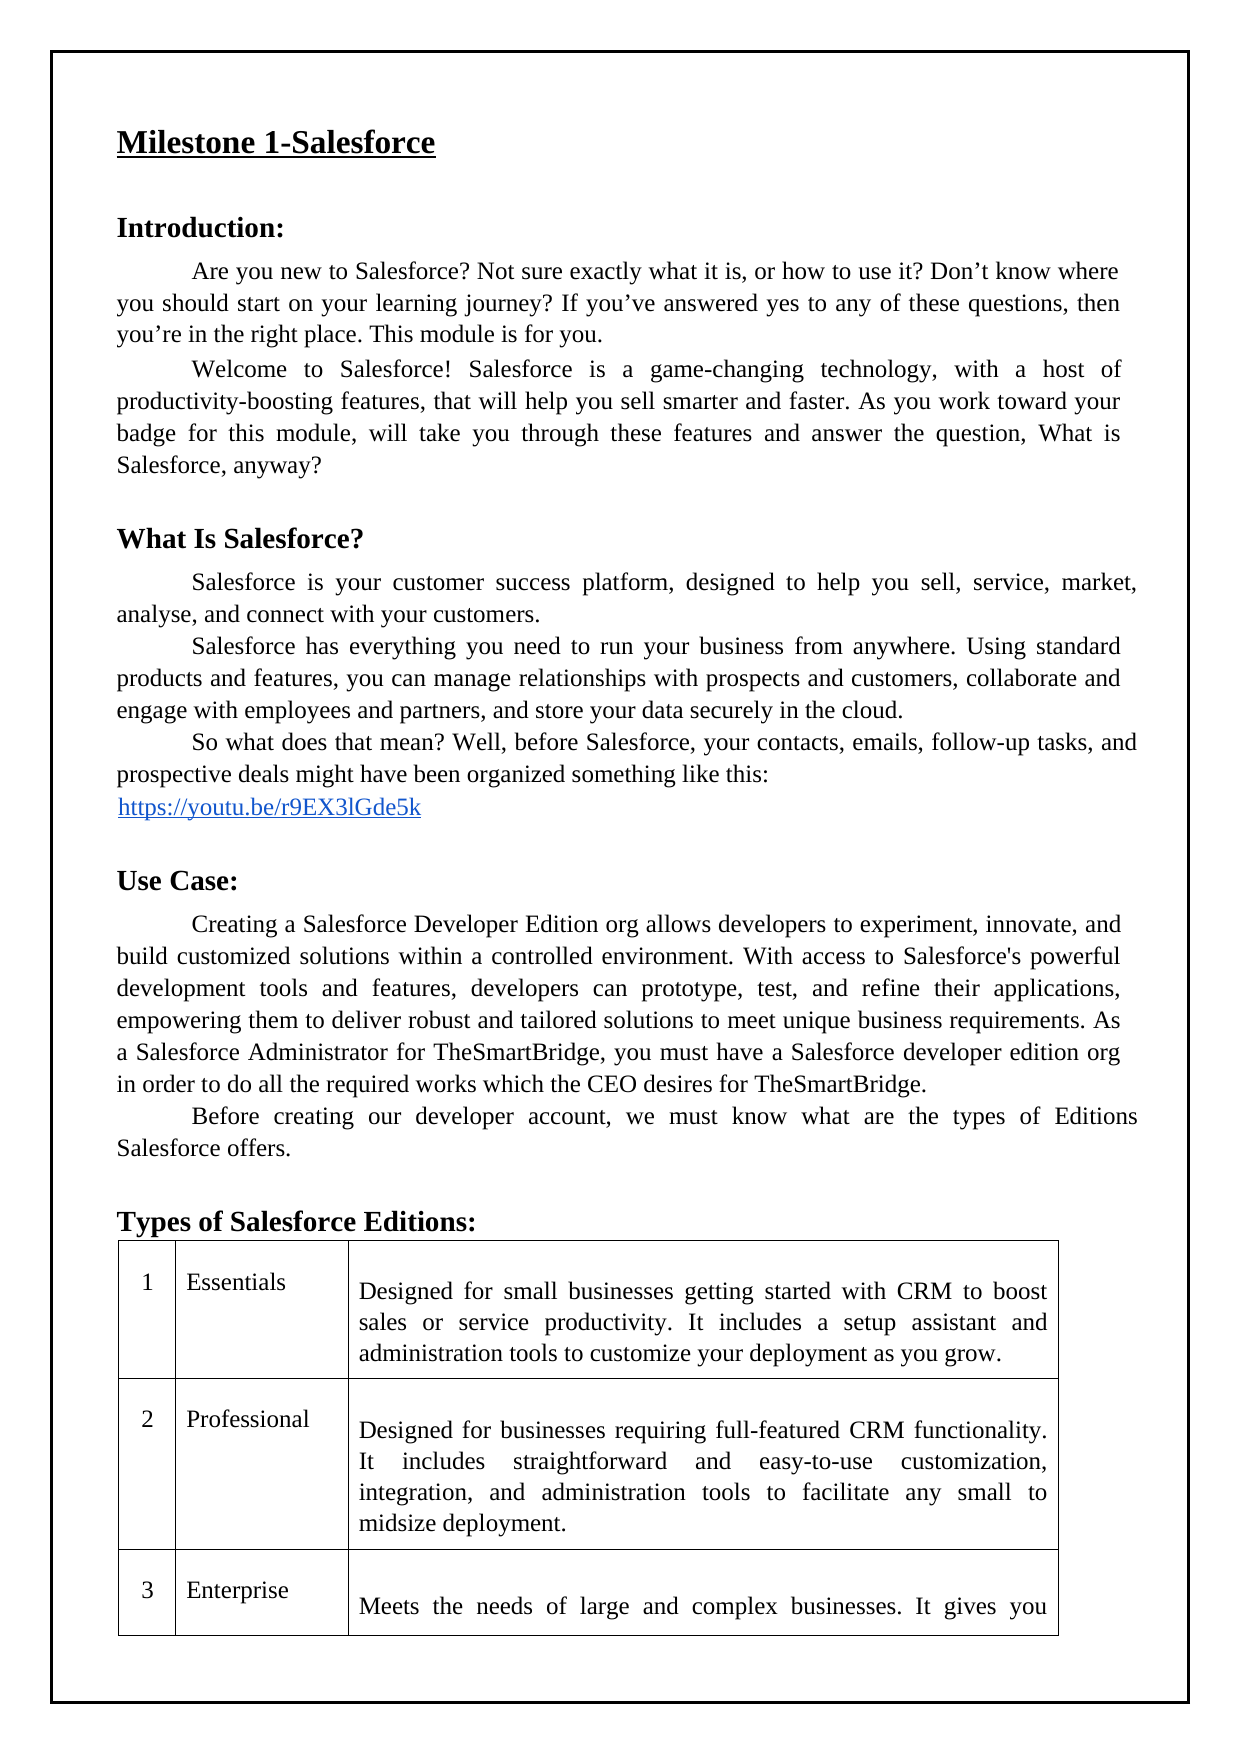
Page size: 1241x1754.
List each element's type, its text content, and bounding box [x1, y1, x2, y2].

table_cell 3 [119, 1550, 175, 1634]
text Introduction: [116, 210, 1121, 243]
text Salesforce is your customer success platform, designed to help you sell, service, market, analyse, and connect with your customers. [116, 567, 1139, 628]
text Are you new to Salesforce? Not sure exactly what it is, or how to use it? Don’t know where you should start on your learning journey? If you’ve answered yes to any of these questions, then you’re in the right place. This module is for you. [116, 256, 1121, 348]
text Before creating our developer account, we must know what are the types of Editions Salesforce offers. [116, 1101, 1139, 1162]
text Welcome to Salesforce! Salesforce is a game-changing technology, with a host of productivity-boosting features, that will help you sell smarter and faster. As you work toward your badge for this module, will take you through these features and answer the question, What is Salesforce, anyway? [116, 354, 1122, 479]
text Use Case: [116, 863, 1121, 897]
table_cell Professional [176, 1379, 348, 1549]
text So what does that mean? Well, before Salesforce, your contacts, emails, follow-up tasks, and prospective deals might have been organized something like this: [116, 727, 1139, 788]
table_cell Designed for businesses requiring full-featured CRM functionality. It includes straightforward and easy-to-use customization, integration, and administration tools to facilitate any small to midsize deployment. [349, 1379, 1058, 1549]
text Creating a Salesforce Developer Edition org allows developers to experiment, innovate, and build customized solutions within a controlled environment. With access to Salesforce's powerful development tools and features, developers can prototype, test, and refine their applications, empowering them to deliver robust and tailored solutions to meet unique business requirements. As a Salesforce Administrator for TheSmartBridge, you must have a Salesforce developer edition org in order to do all the required works which the CEO desires for TheSmartBridge. [116, 909, 1122, 1097]
table_cell Enterprise [176, 1550, 348, 1634]
table_cell 2 [119, 1379, 175, 1549]
text Types of Salesforce Editions: [116, 1204, 1121, 1238]
table_header Designed for small businesses getting started with CRM to boost sales or service productivity. It includes a setup assistant and administration tools to customize your deployment as you grow. [349, 1241, 1058, 1378]
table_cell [349, 1550, 1058, 1634]
subtitle Milestone 1-Salesforce [116, 123, 1139, 161]
text Salesforce has everything you need to run your business from anywhere. Using standard products and features, you can manage relationships with prospects and customers, collaborate and engage with employees and partners, and store your data securely in the cloud. [116, 631, 1122, 724]
text What Is Salesforce? [116, 521, 1121, 555]
text https://youtu.be/r9EX3lGde5k [118, 792, 1139, 820]
table_header 1 [119, 1241, 175, 1378]
table_header Essentials [176, 1241, 348, 1378]
